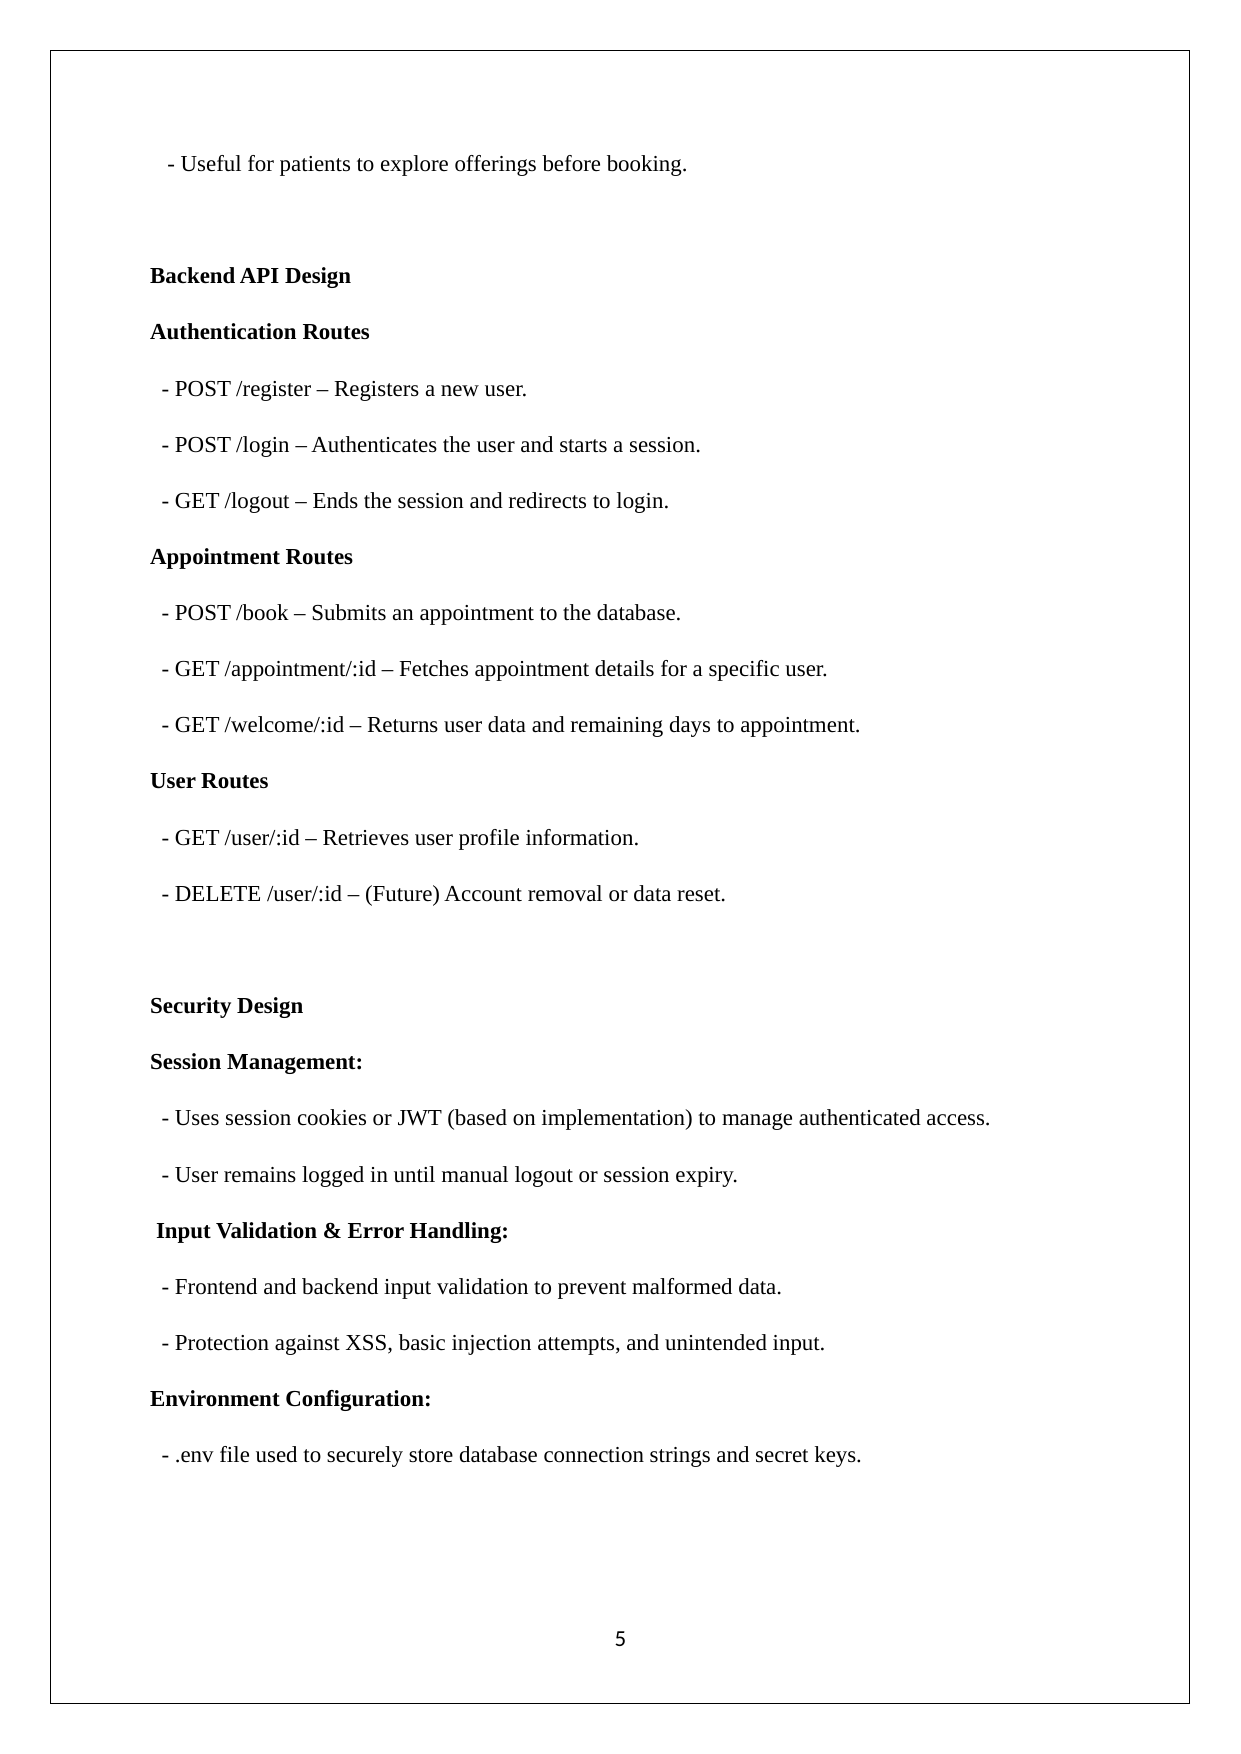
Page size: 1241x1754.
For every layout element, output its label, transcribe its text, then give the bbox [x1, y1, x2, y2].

text - GET /appointment/:id – Fetches appointment details for a specific user. [150, 655, 1090, 682]
text Input Validation & Error Handling: [150, 1217, 1090, 1243]
text Backend API Design [150, 262, 1090, 289]
text - User remains logged in until manual logout or session expiry. [150, 1161, 1090, 1187]
text - .env file used to securely store database connection strings and secret keys. [150, 1441, 1090, 1468]
text - Protection against XSS, basic injection attempts, and unintended input. [150, 1329, 1090, 1355]
text - POST /register – Registers a new user. [150, 374, 1090, 401]
text - GET /welcome/:id – Returns user data and remaining days to appointment. [150, 711, 1090, 738]
text Authentication Routes [150, 318, 1090, 345]
text User Routes [150, 768, 1090, 794]
text - POST /login – Authenticates the user and starts a session. [150, 431, 1090, 457]
text - POST /book – Submits an appointment to the database. [150, 599, 1090, 626]
text - GET /logout – Ends the session and redirects to login. [150, 487, 1090, 513]
text Appointment Routes [150, 543, 1090, 569]
text - DELETE /user/:id – (Future) Account removal or data reset. [150, 880, 1090, 906]
text Session Management: [150, 1048, 1090, 1075]
text - Uses session cookies or JWT (based on implementation) to manage authenticated access. [150, 1104, 1090, 1131]
text Security Design [150, 992, 1090, 1018]
text - GET /user/:id – Retrieves user profile information. [150, 824, 1090, 850]
text - Frontend and backend input validation to prevent malformed data. [150, 1273, 1090, 1299]
text - Useful for patients to explore offerings before booking. [150, 150, 1090, 176]
text Environment Configuration: [150, 1385, 1090, 1412]
